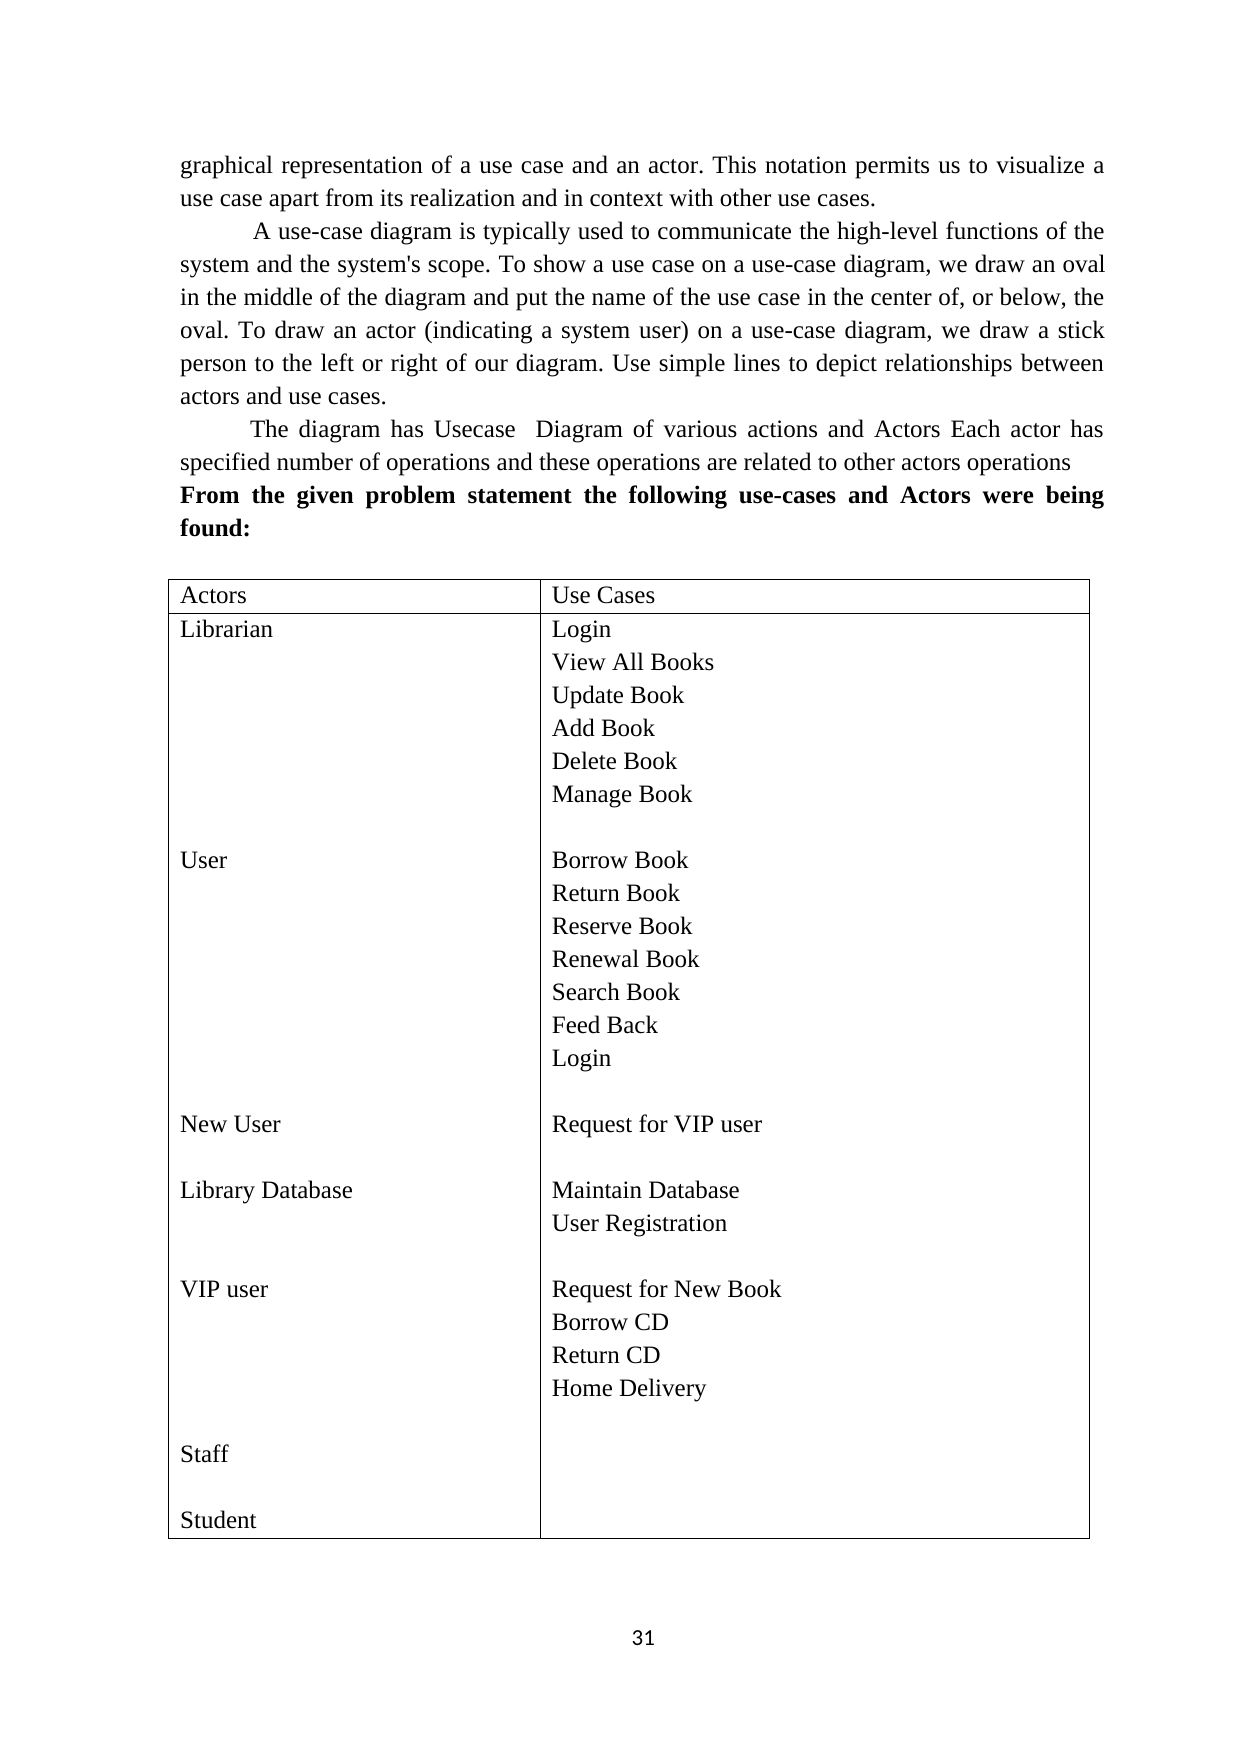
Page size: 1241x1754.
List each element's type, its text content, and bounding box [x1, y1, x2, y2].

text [180, 150, 1106, 212]
text From the given problem statement the following use-cases and Actors were being found: [180, 480, 1106, 542]
table_cell Login View All Books Update Book Add Book Delete Book Manage Book Borrow Book Return Book Reserve Book Renewal Book Search Book Feed Back Login Request for VIP user Maintain Database User Registration Request for New Book Borrow CD Return CD Home Delivery [541, 614, 1089, 1538]
table_header Use Cases [541, 580, 1089, 613]
text The diagram has Usecase Diagram of various actions and Actors Each actor has specified number of operations and these operations are related to other actors operations [180, 414, 1106, 476]
table_header Actors [169, 580, 540, 613]
text A use-case diagram is typically used to communicate the high-level functions of the system and the system's scope. To show a use case on a use-case diagram, we draw an oval in the middle of the diagram and put the name of the use case in the center of, or below, the oval. To draw an actor (indicating a system user) on a use-case diagram, we draw a stick person to the left or right of our diagram. Use simple lines to depict relationships between actors and use cases. [180, 216, 1106, 410]
table_cell Librarian User New User Library Database VIP user Staff Student [169, 614, 540, 1538]
